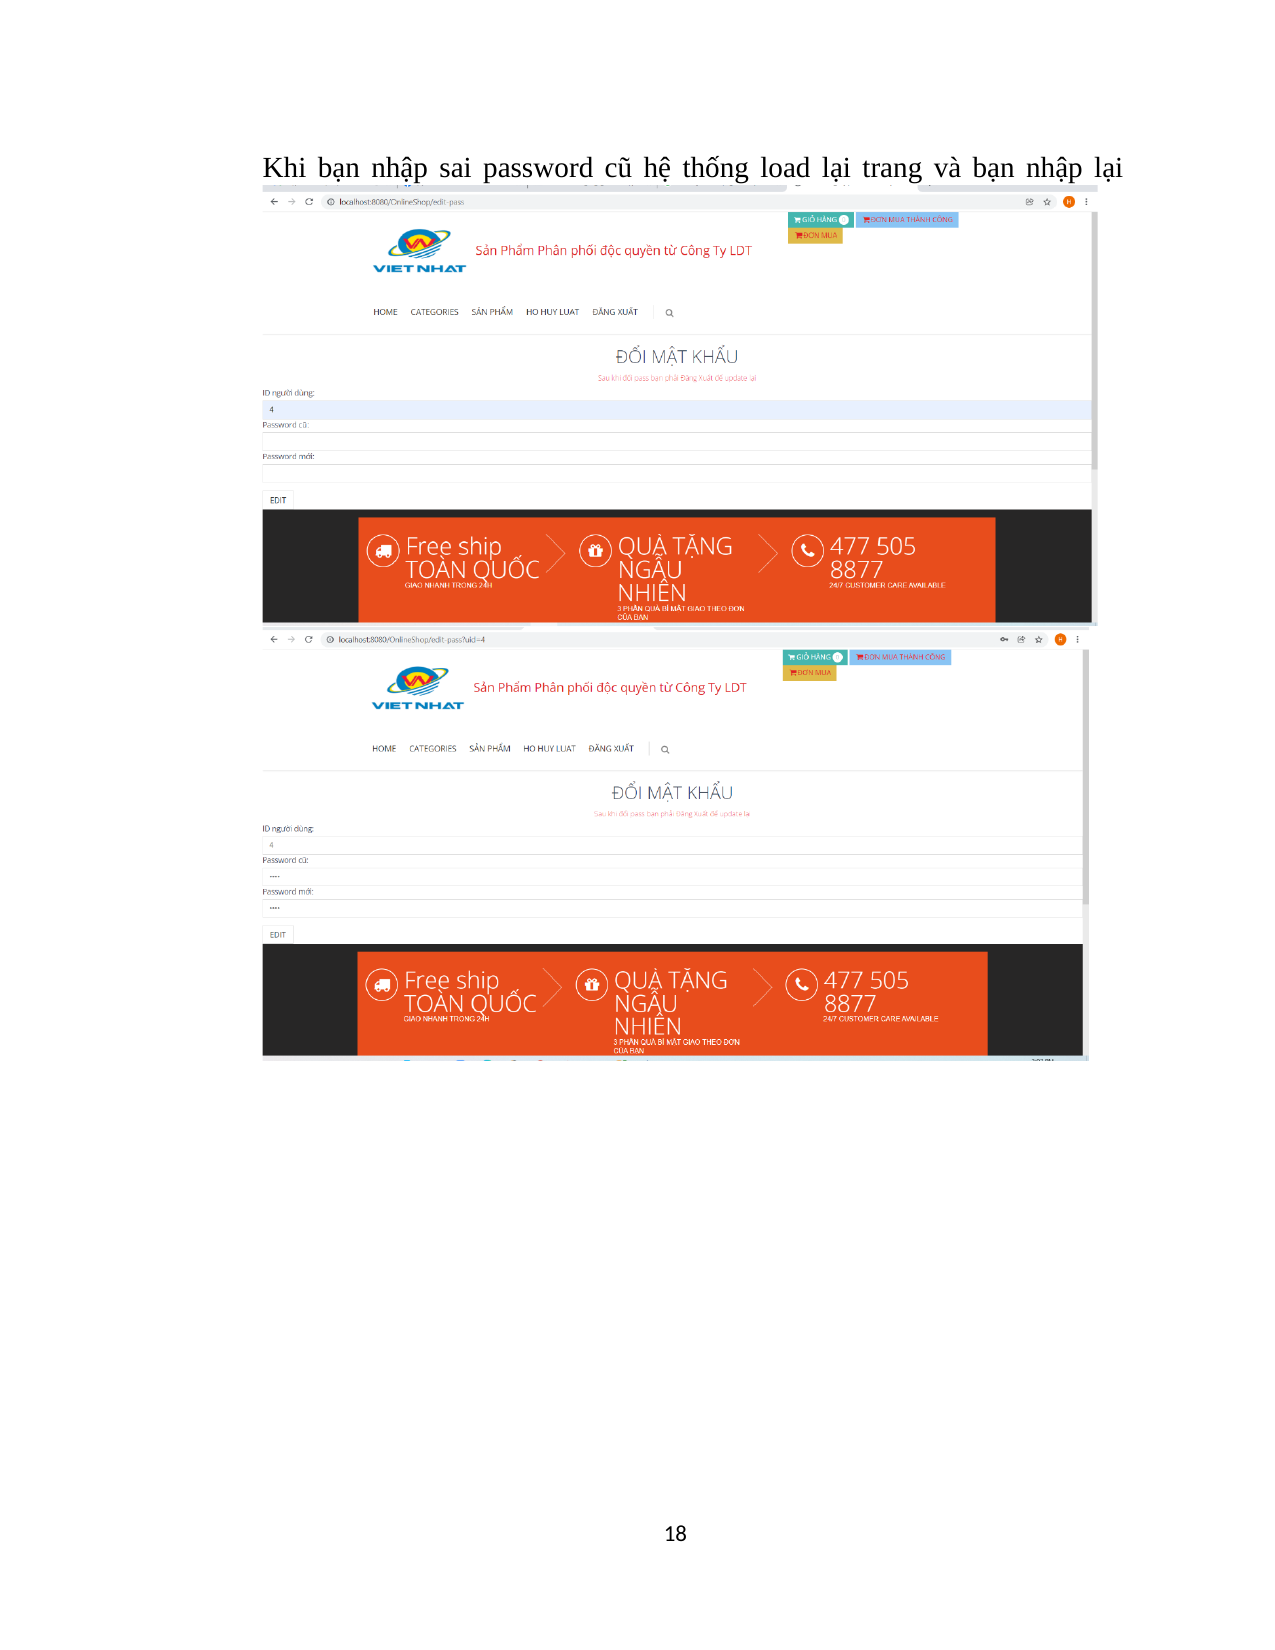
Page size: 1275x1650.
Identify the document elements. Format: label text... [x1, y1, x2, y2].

picture [262, 185, 1098, 626]
picture [262, 627, 1089, 1061]
